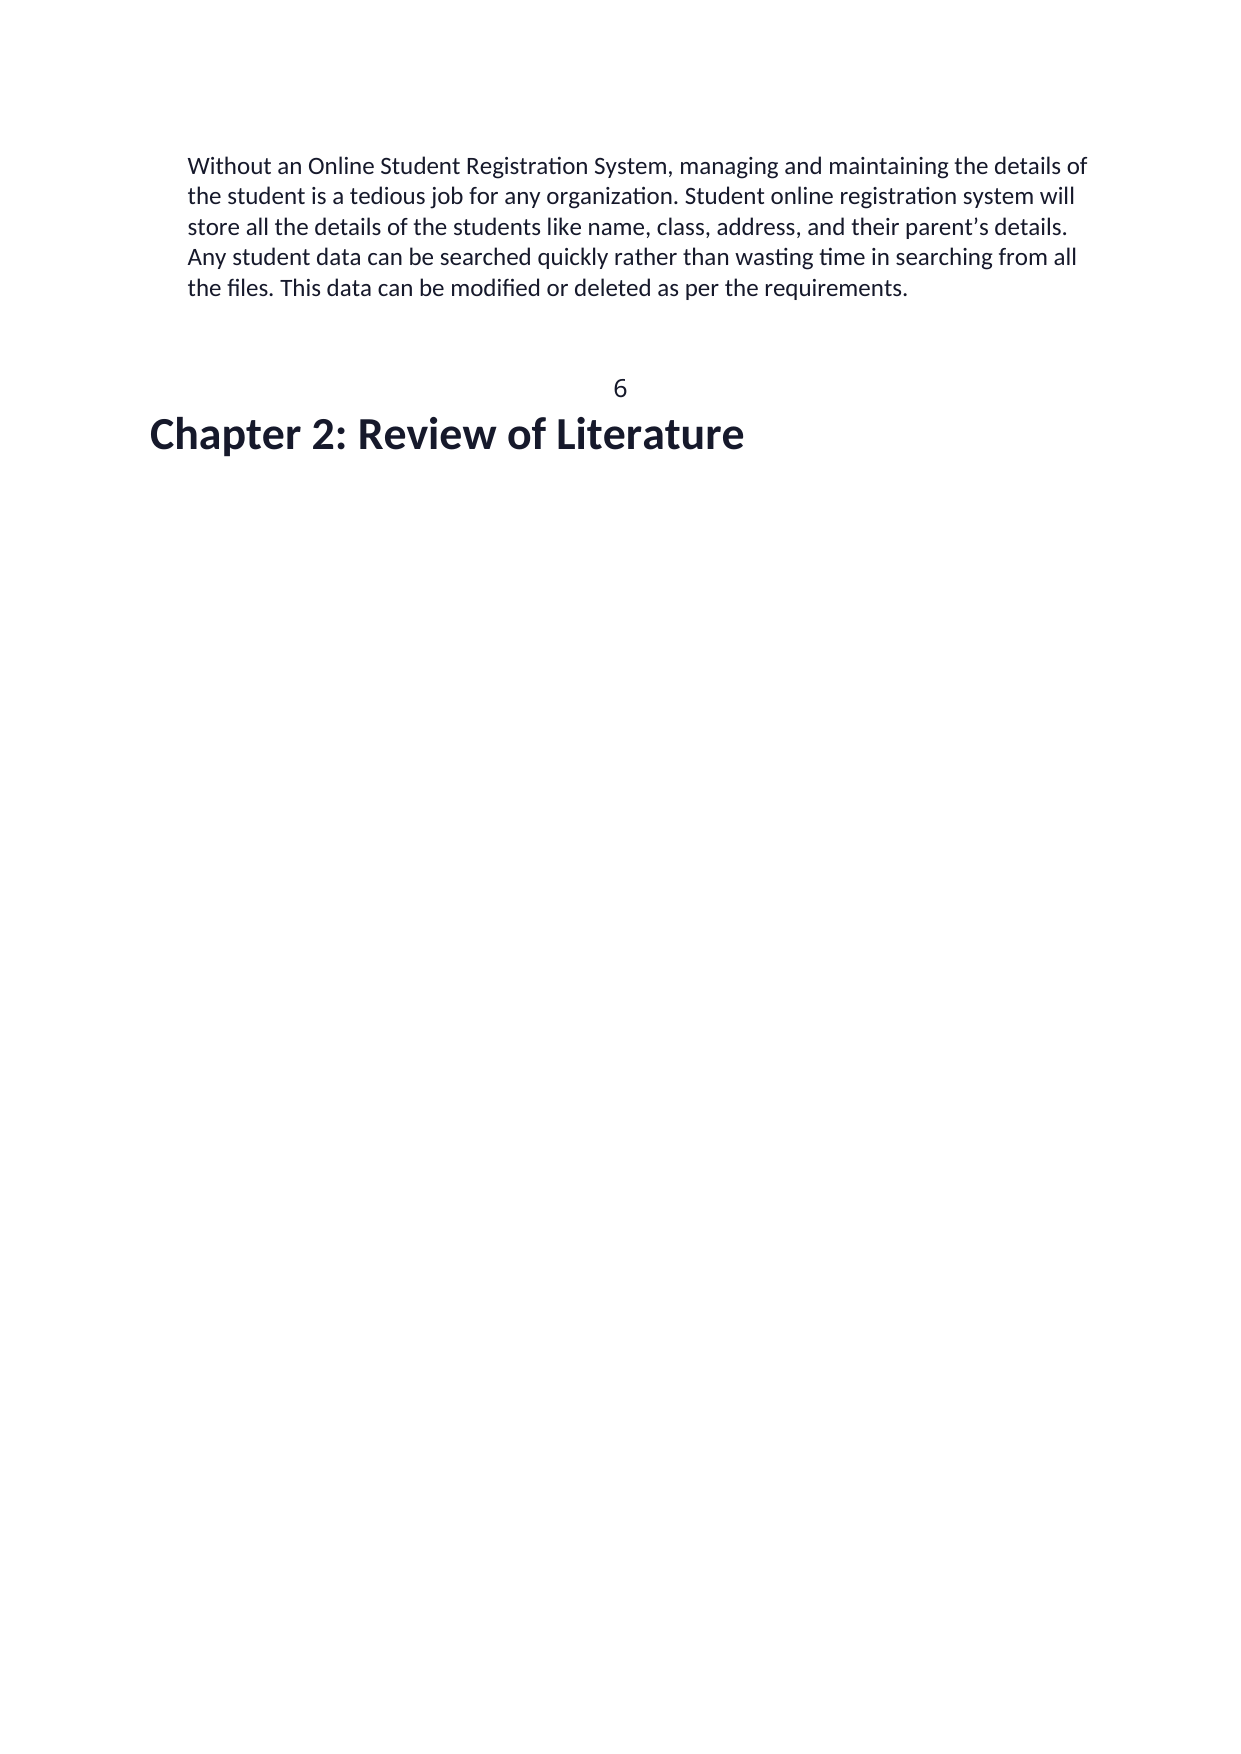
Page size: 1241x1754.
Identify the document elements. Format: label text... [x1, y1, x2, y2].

text 6 [150, 371, 1090, 405]
text Chapter 2: Review of Literature [150, 405, 1090, 461]
list Without an Online Student Registration System, managing and maintaining the details of the student is a tedious job for any organization. Student online registration system will store all the details of the students like name, class, address, and their parent’s details. [187, 150, 1090, 242]
list Any student data can be searched quickly rather than wasting time in searching from all the files. This data can be modified or deleted as per the requirements. [187, 242, 1090, 303]
